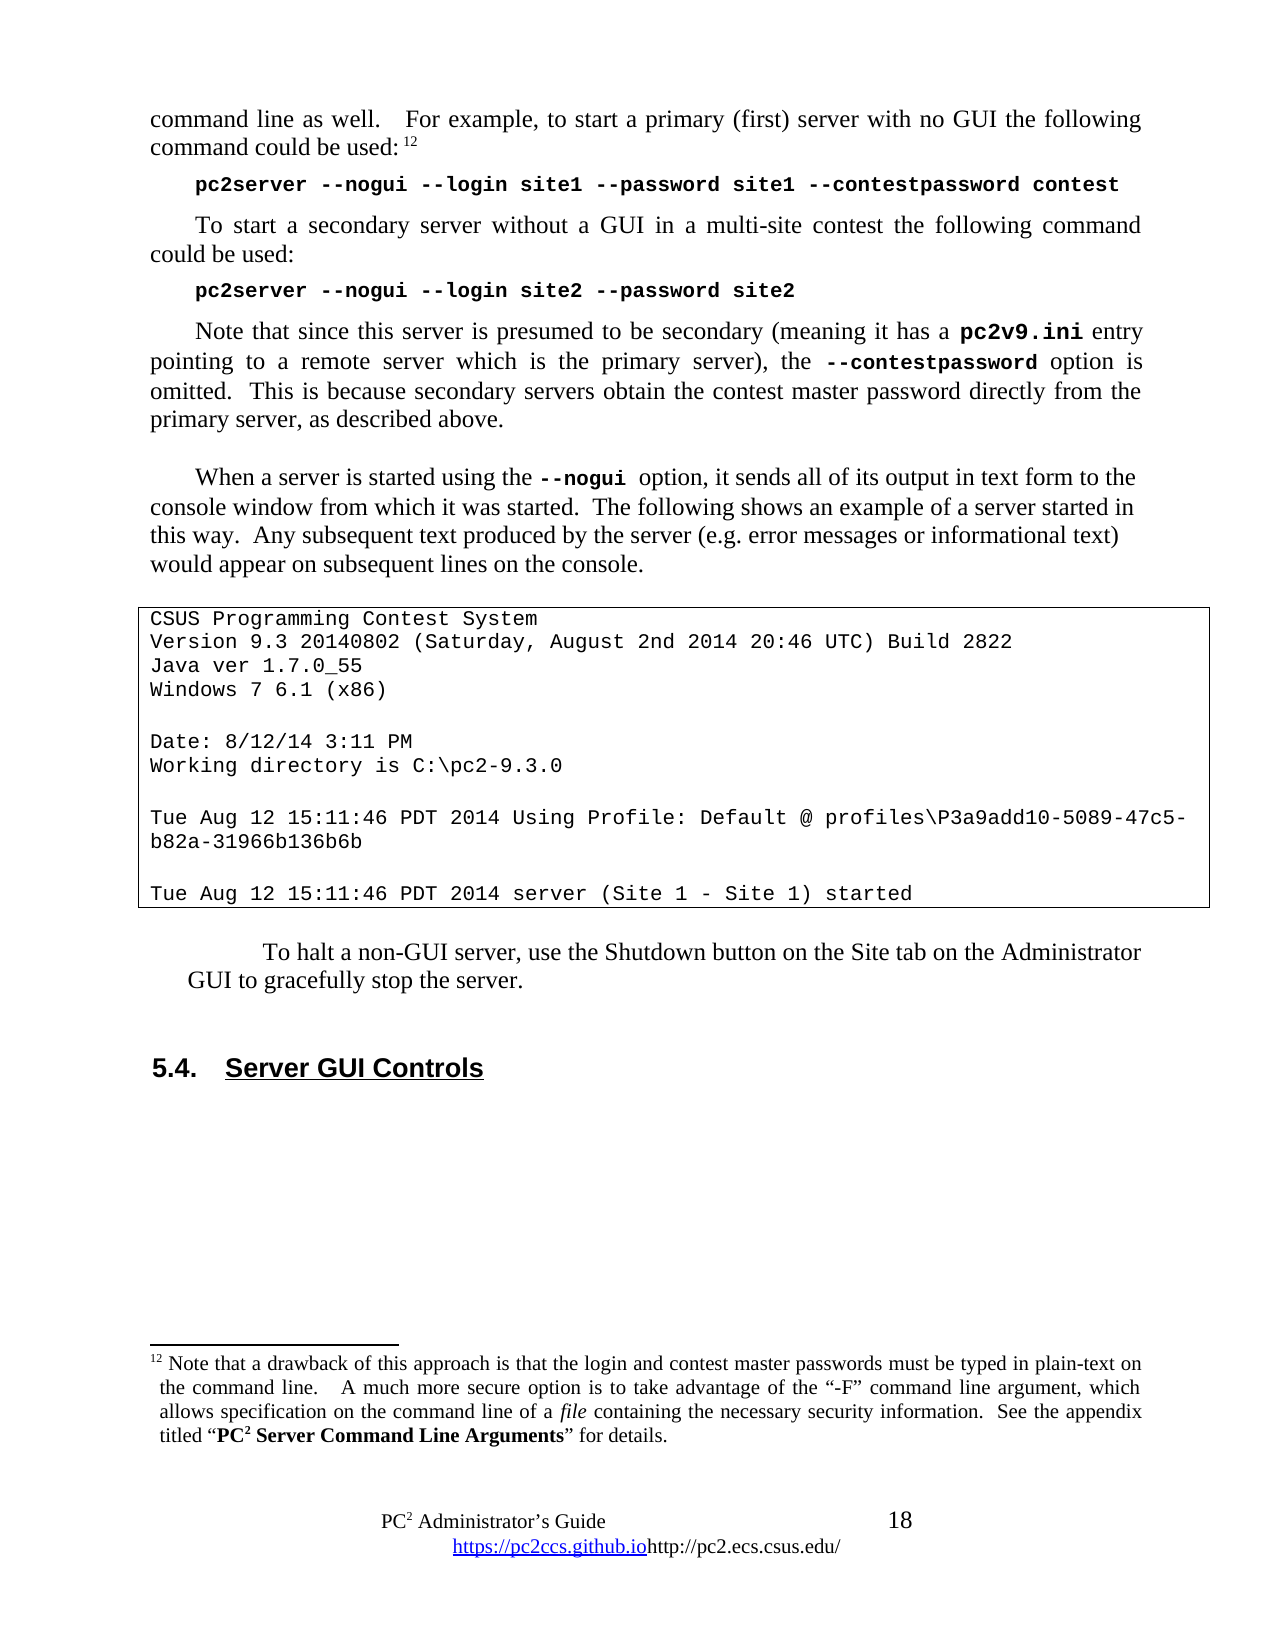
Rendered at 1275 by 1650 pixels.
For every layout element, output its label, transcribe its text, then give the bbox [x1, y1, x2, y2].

text To start a secondary server without a GUI in a multi-site contest the following command could be used: [150, 210, 1143, 267]
text To halt a non-GUI server, use the Shutdown button on the Site tab on the Administrator GUI to gracefully stop the server. [187, 937, 1143, 994]
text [150, 104, 1143, 161]
text pc2server --nogui --login site1 --password site1 --contestpassword contest [150, 174, 1143, 197]
text pc2server --nogui --login site2 --password site2 [150, 280, 1143, 303]
list Server GUI Controls [152, 1052, 1143, 1083]
text When a server is started using the --nogui option, it sends all of its output in text form to the console window from which it was started. The following shows an example of a server started in this way. Any subsequent text produced by the server (e.g. error messages or informational text) would appear on subsequent lines on the console. [150, 462, 1143, 578]
table_header CSUS Programming Contest System Version 9.3 20140802 (Saturday, August 2nd 2014 20:46 UTC) Build 2822 Java ver 1.7.0_55 Windows 7 6.1 (x86) Date: 8/12/14 3:11 PM Working directory is C:\pc2-9.3.0 Tue Aug 12 15:11:46 PDT 2014 Using Profile: Default @ profiles\P3a9add10-5089-47c5-b82a-31966b136b6b Tue Aug 12 15:11:46 PDT 2014 server (Site 1 - Site 1) started [139, 608, 1209, 907]
text Note that since this server is presumed to be secondary (meaning it has a pc2v9.ini entry pointing to a remote server which is the primary server), the --contestpassword option is omitted. This is because secondary servers obtain the contest master password directly from the primary server, as described above. [150, 316, 1143, 433]
